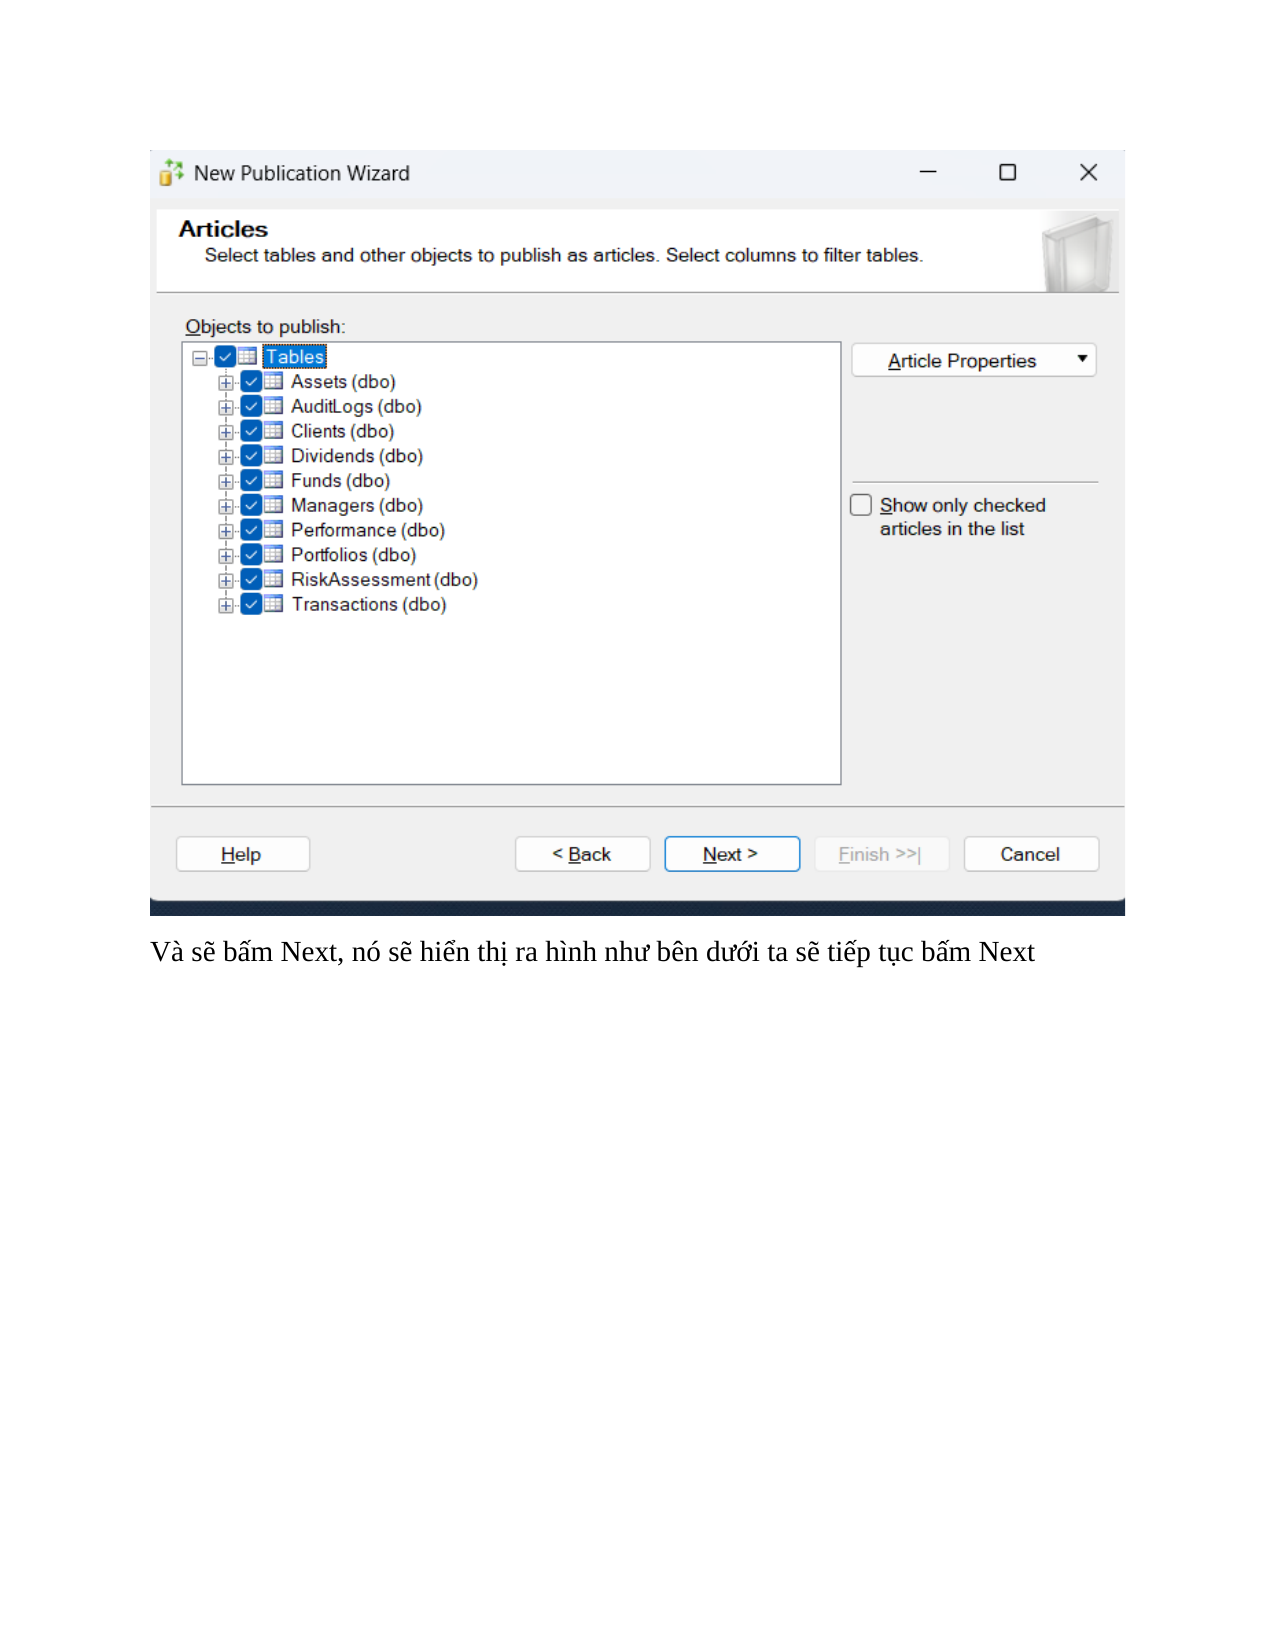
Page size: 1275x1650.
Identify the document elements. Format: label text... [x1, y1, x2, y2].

text Và sẽ bấm Next, nó sẽ hiển thị ra hình như bên dưới ta sẽ tiếp tục bấm Next [150, 934, 1125, 968]
picture [150, 150, 1125, 916]
